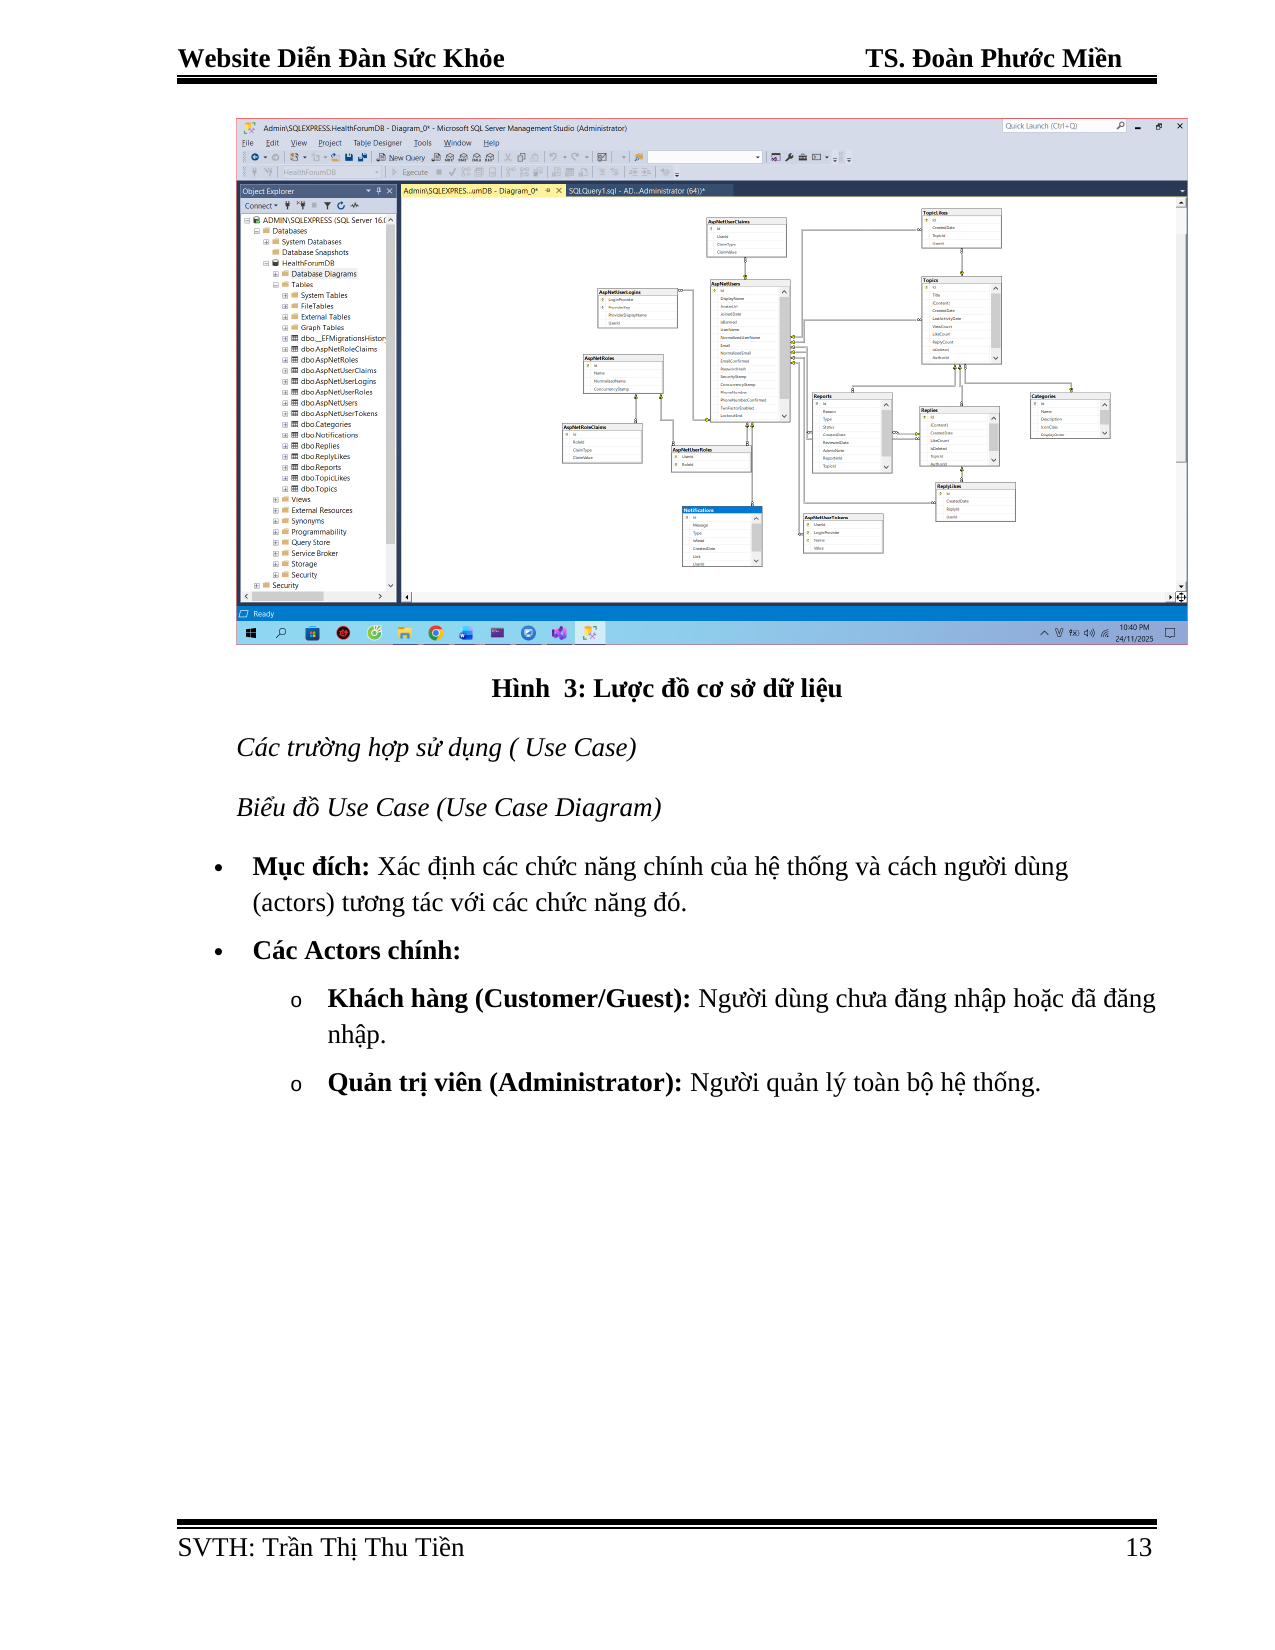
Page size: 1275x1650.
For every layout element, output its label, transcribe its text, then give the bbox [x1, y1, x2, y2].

list Khách hàng (Customer/Guest): Người dùng chưa đăng nhập hoặc đã đăng nhập. [290, 982, 1157, 1049]
text Biểu đồ Use Case (Use Case Diagram) [177, 791, 1157, 822]
picture [236, 118, 1188, 645]
text Hình 3: Lược đồ cơ sở dữ liệu [177, 672, 1157, 703]
list Mục đích: Xác định các chức năng chính của hệ thống và cách người dùng (actors) tương tác với các chức năng đó. [215, 850, 1157, 917]
list Các Actors chính: [215, 934, 1157, 965]
text Các trường hợp sử dụng ( Use Case) [177, 732, 1157, 763]
list Quản trị viên (Administrator): Người quản lý toàn bộ hệ thống. [290, 1066, 1157, 1098]
